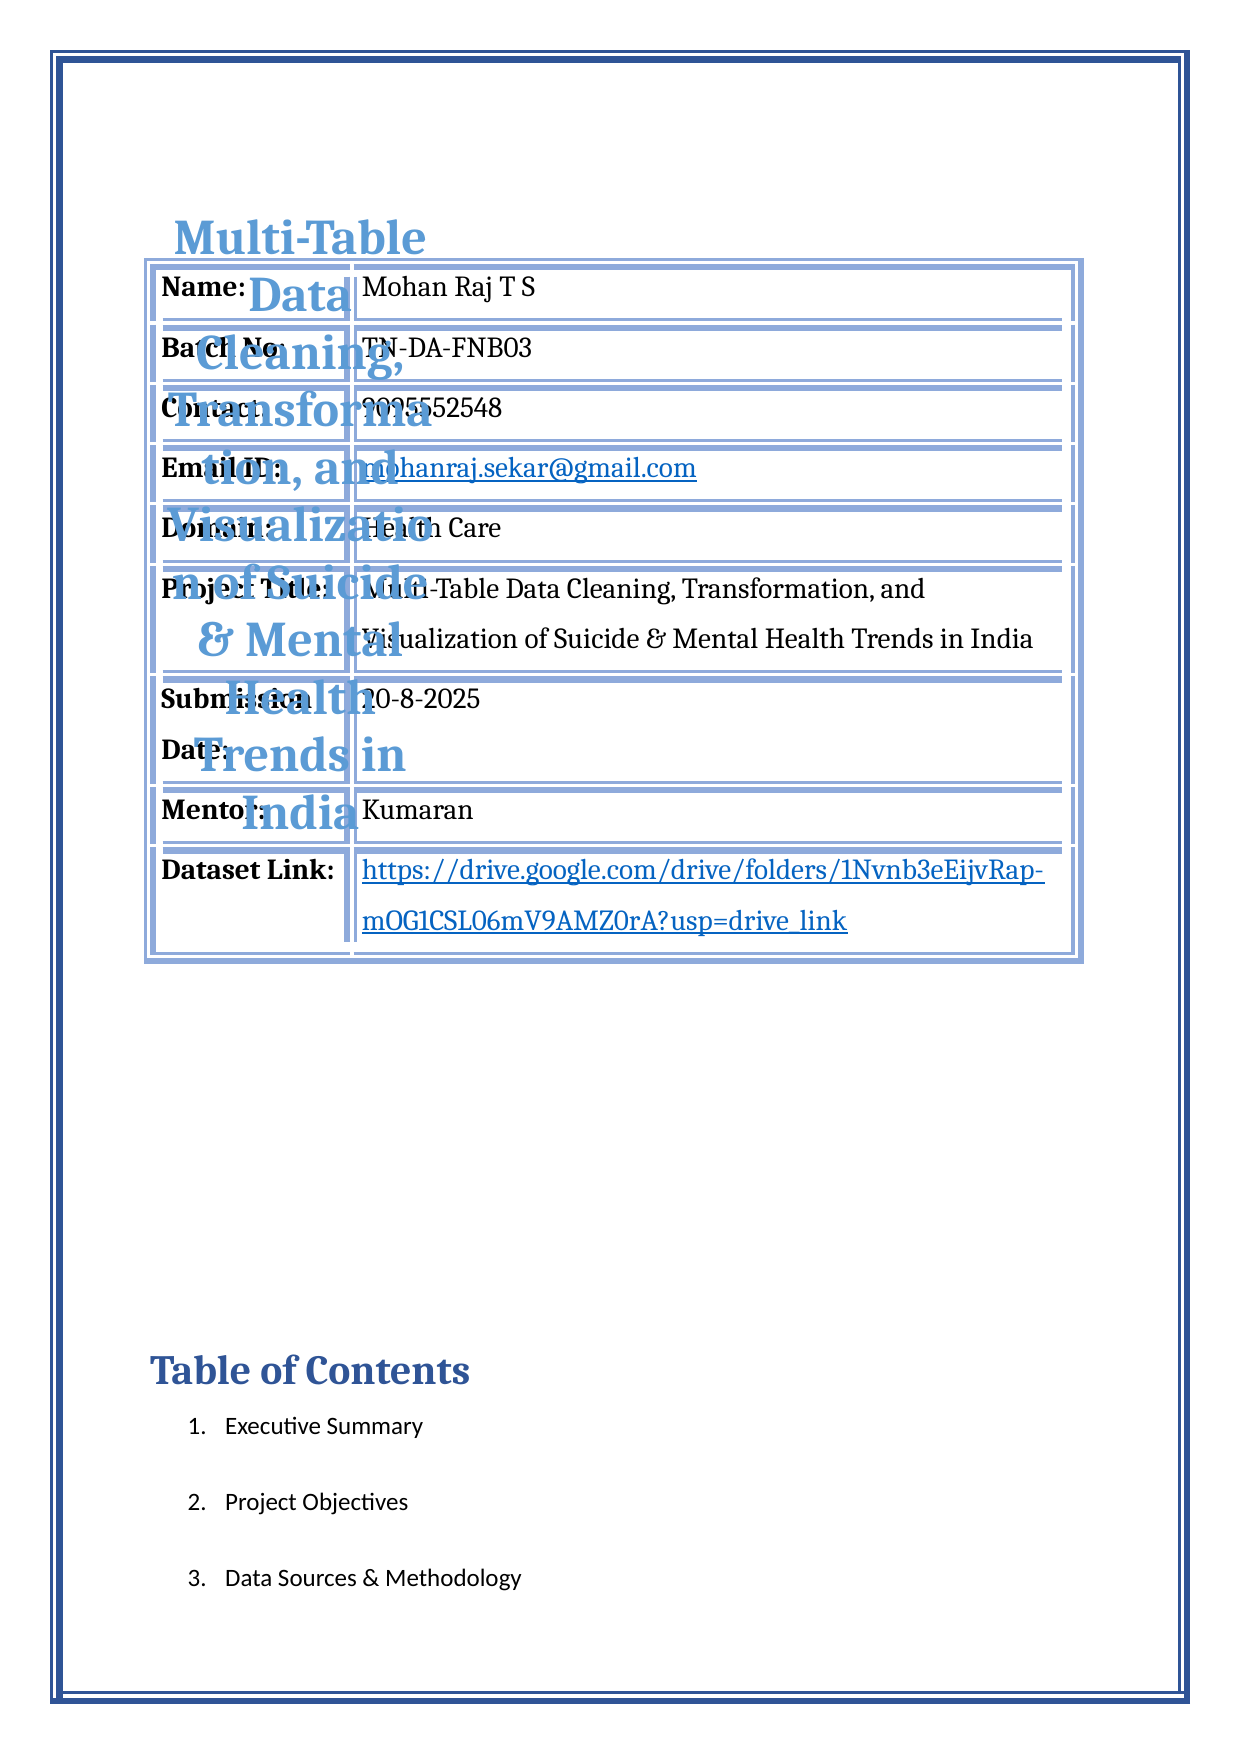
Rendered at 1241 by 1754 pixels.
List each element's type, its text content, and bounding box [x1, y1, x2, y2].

table_cell Submission Date: [150, 670, 350, 781]
table_cell Email ID: [150, 439, 350, 499]
table_cell 20-8-2025 [350, 670, 1078, 781]
table_cell Health Care [350, 499, 1078, 559]
table_cell https://drive.google.com/drive/folders/1Nvnb3eEijvRap-mOG1CSL06mV9AMZ0rA?usp=drive_link [350, 841, 1078, 952]
table_cell Mentor: [150, 781, 350, 841]
list Executive Summary [187, 1410, 1090, 1441]
table_cell Contact: [150, 379, 350, 439]
table_cell Domain: [150, 499, 350, 559]
list Data Sources & Methodology [187, 1563, 1090, 1593]
table_cell 9095552548 [350, 379, 1078, 439]
table_cell Dataset Link: [150, 841, 350, 952]
table_cell Project Title: [150, 560, 350, 670]
table_cell TN-DA-FNB03 [350, 318, 1078, 378]
list Project Objectives [187, 1486, 1090, 1517]
table_header Name: [156, 270, 350, 318]
subtitle Table of Contents [150, 1347, 1090, 1394]
table_cell mohanraj.sekar@gmail.com [350, 439, 1078, 499]
table_cell Multi-Table Data Cleaning, Transformation, and Visualization of Suicide & Mental Health Trends in India [350, 560, 1078, 670]
table_header Mohan Raj T S [350, 261, 1078, 318]
table_cell Kumaran [350, 781, 1078, 841]
table_cell Batch No: [150, 318, 350, 378]
